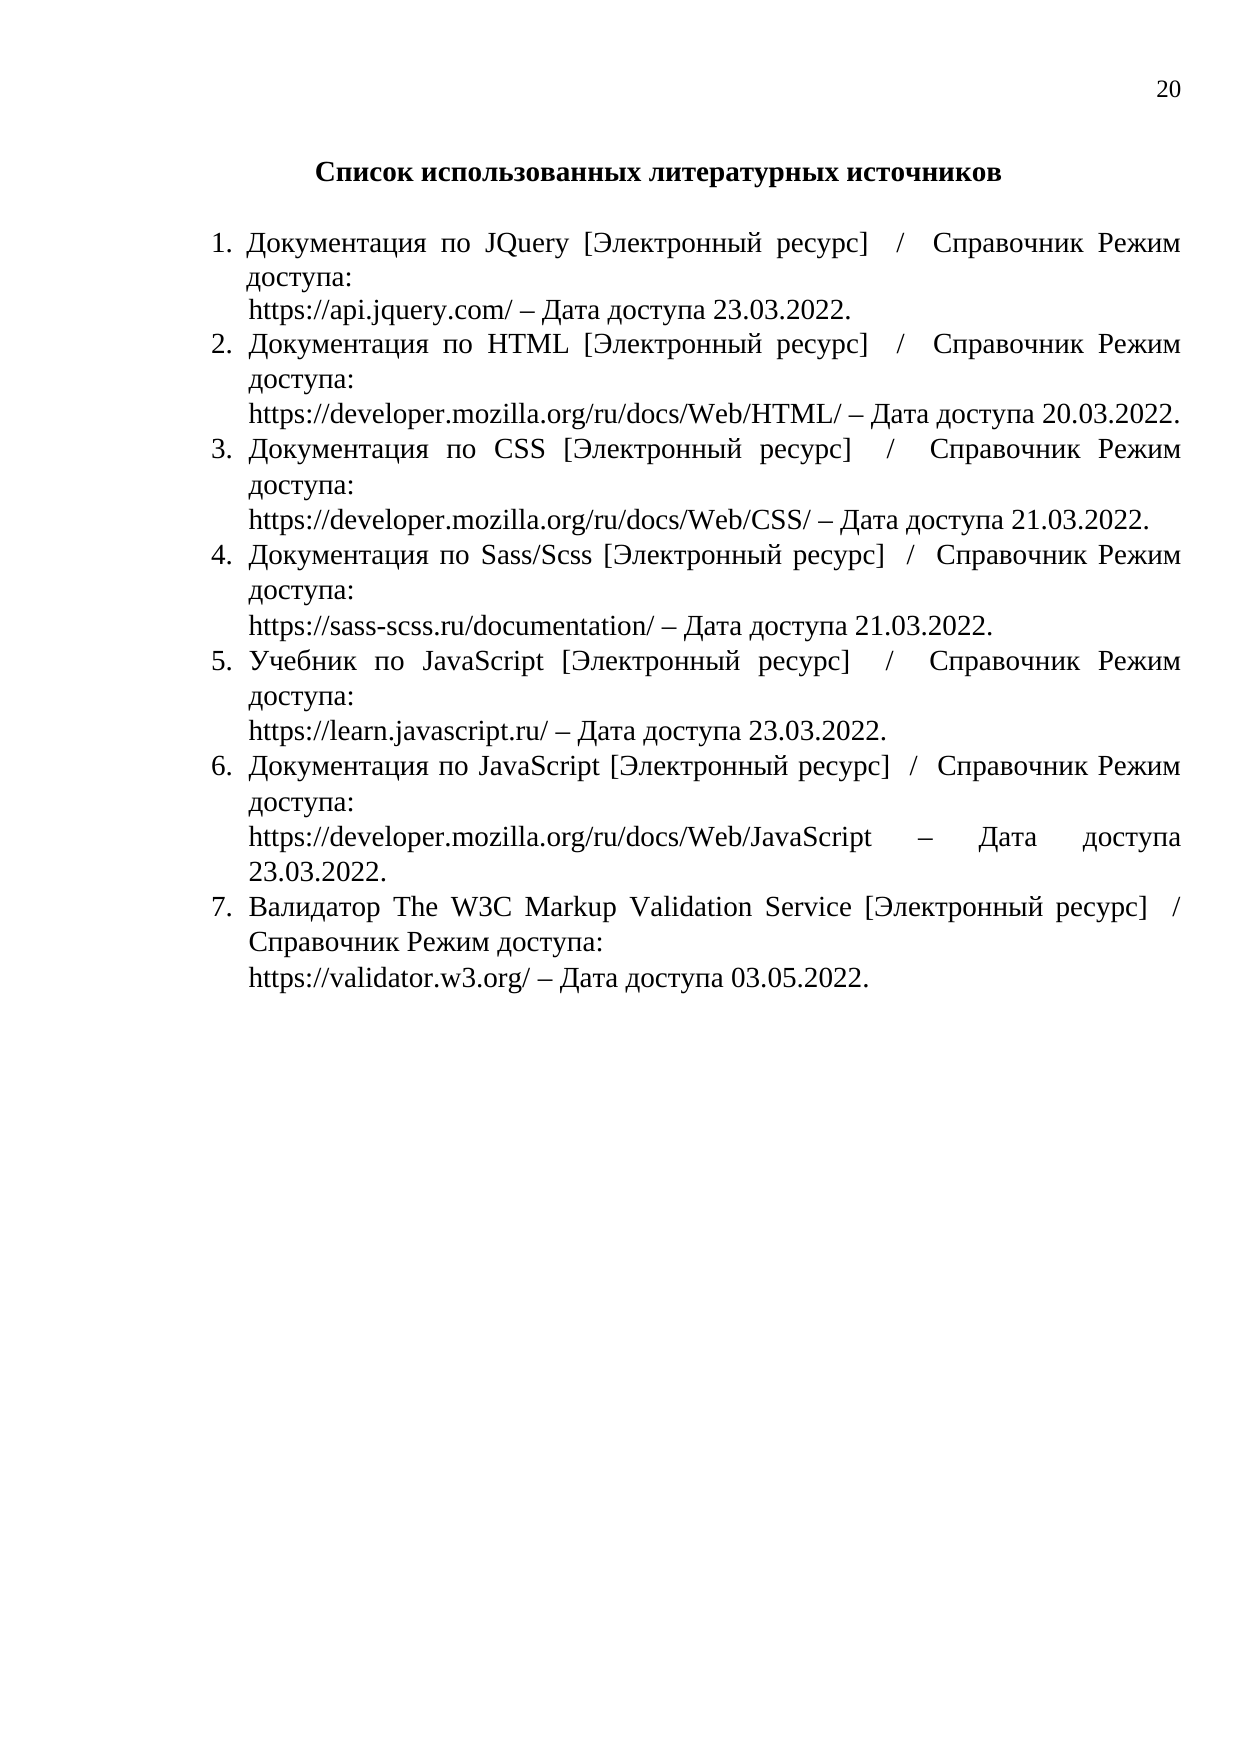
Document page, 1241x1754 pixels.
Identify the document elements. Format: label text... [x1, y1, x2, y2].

list https://api.jquery.com/ – Дата доступа 23.03.2022. [211, 292, 1181, 326]
list https://learn.javascript.ru/ – Дата доступа 23.03.2022. [248, 713, 1181, 747]
list Валидатор The W3C Markup Validation Service [Электронный ресурс] / Справочник Режим доступа: [211, 889, 1181, 958]
list Учебник по JavaScript [Электронный ресурс] / Справочник Режим доступа: [211, 643, 1181, 712]
list https://validator.w3.org/ – Дата доступа 03.05.2022. [248, 960, 1181, 993]
list Документация по CSS [Электронный ресурс] / Справочник Режим доступа: [211, 432, 1181, 500]
list Документация по Sass/Scss [Электронный ресурс] / Справочник Режим доступа: [211, 537, 1181, 606]
list https://sass-scss.ru/documentation/ – Дата доступа 21.03.2022. [248, 608, 1181, 641]
list https://developer.mozilla.org/ru/docs/Web/HTML/ – Дата доступа 20.03.2022. [248, 396, 1181, 430]
text Список использованных литературных источников [136, 154, 1181, 188]
list https://developer.mozilla.org/ru/docs/Web/CSS/ – Дата доступа 21.03.2022. [248, 502, 1181, 536]
list https://developer.mozilla.org/ru/docs/Web/JavaScript – Дата доступа 23.03.2022. [248, 819, 1181, 888]
list Документация по JavaScript [Электронный ресурс] / Справочник Режим доступа: [211, 748, 1181, 817]
list Документация по JQuery [Электронный ресурс] / Справочник Режим доступа: [211, 225, 1181, 292]
list Документация по HTML [Электронный ресурс] / Справочник Режим доступа: [211, 326, 1181, 395]
